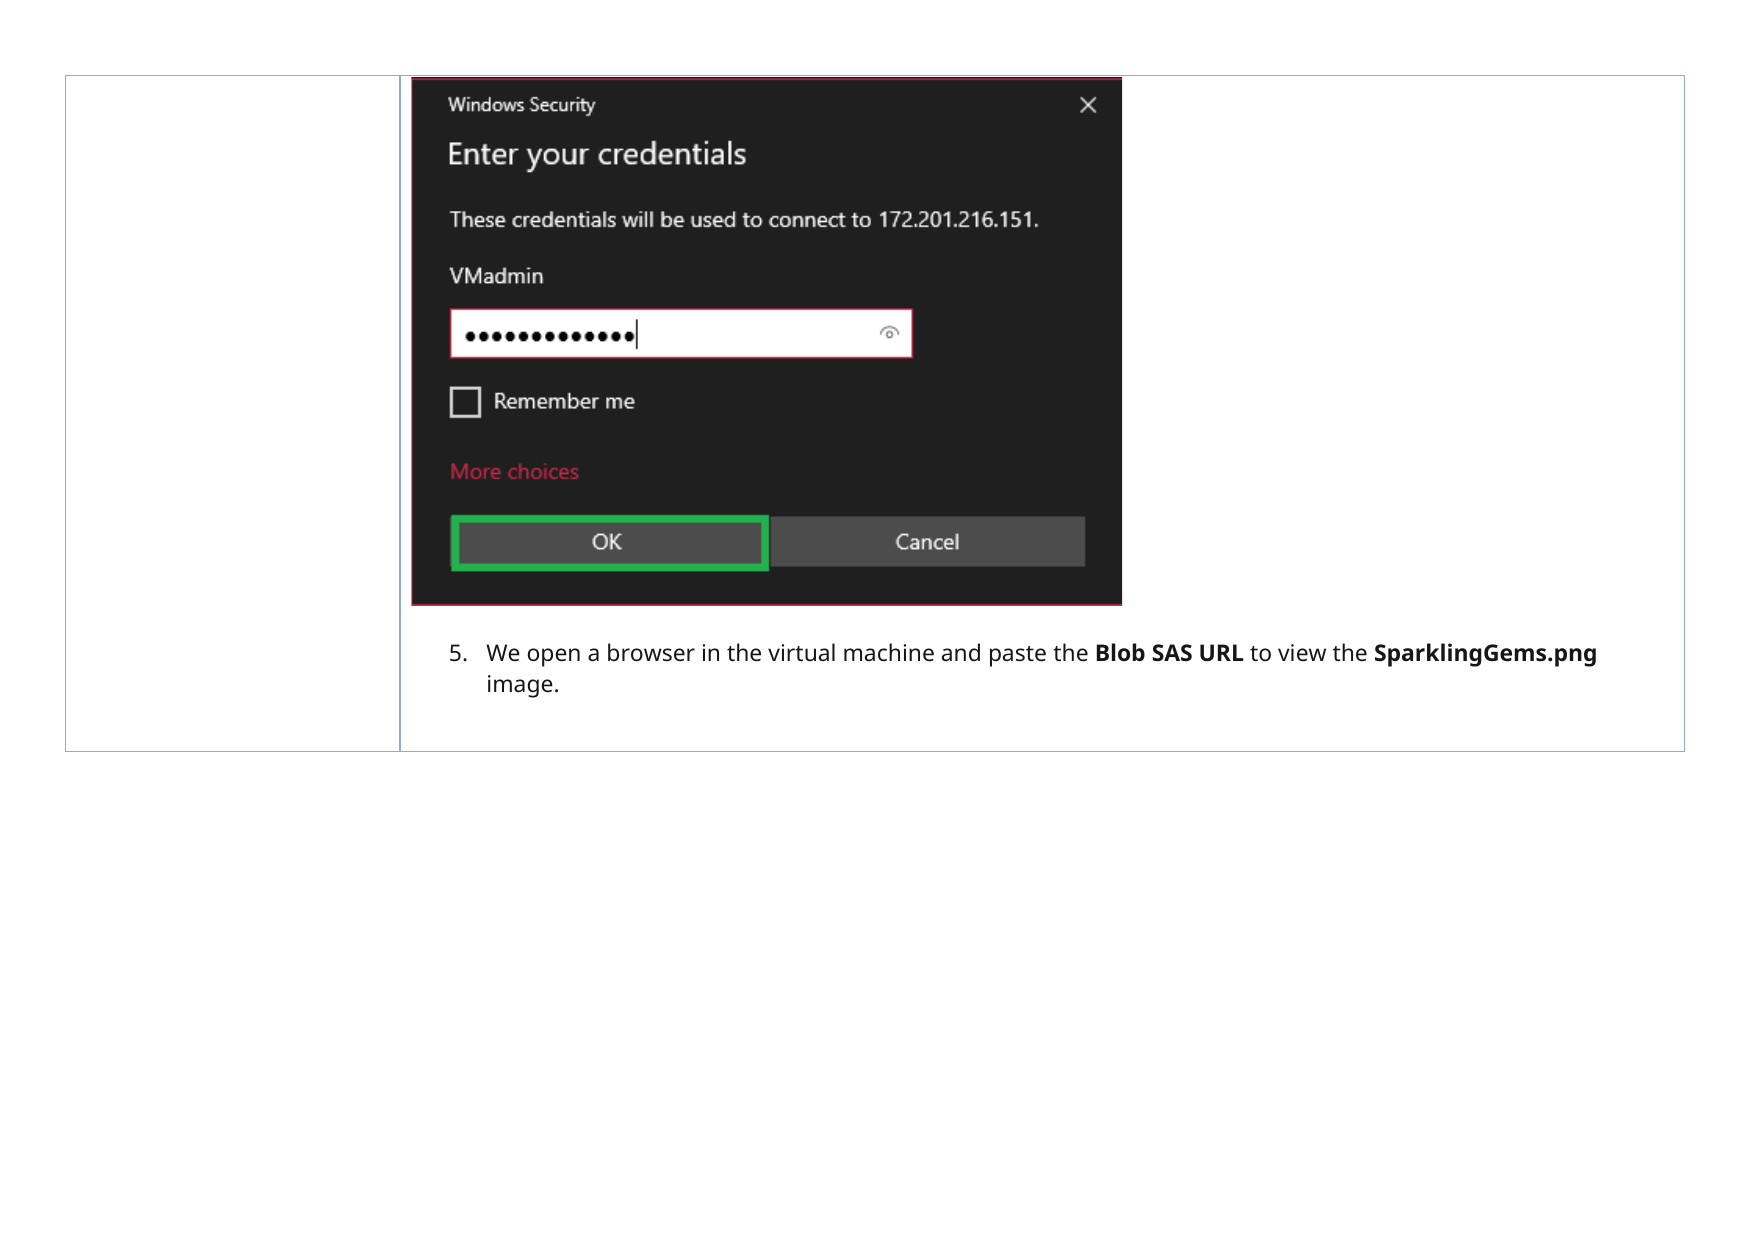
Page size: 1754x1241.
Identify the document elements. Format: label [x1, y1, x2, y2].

picture [411, 77, 1123, 606]
table_cell [401, 76, 1684, 751]
table_cell [66, 76, 399, 751]
